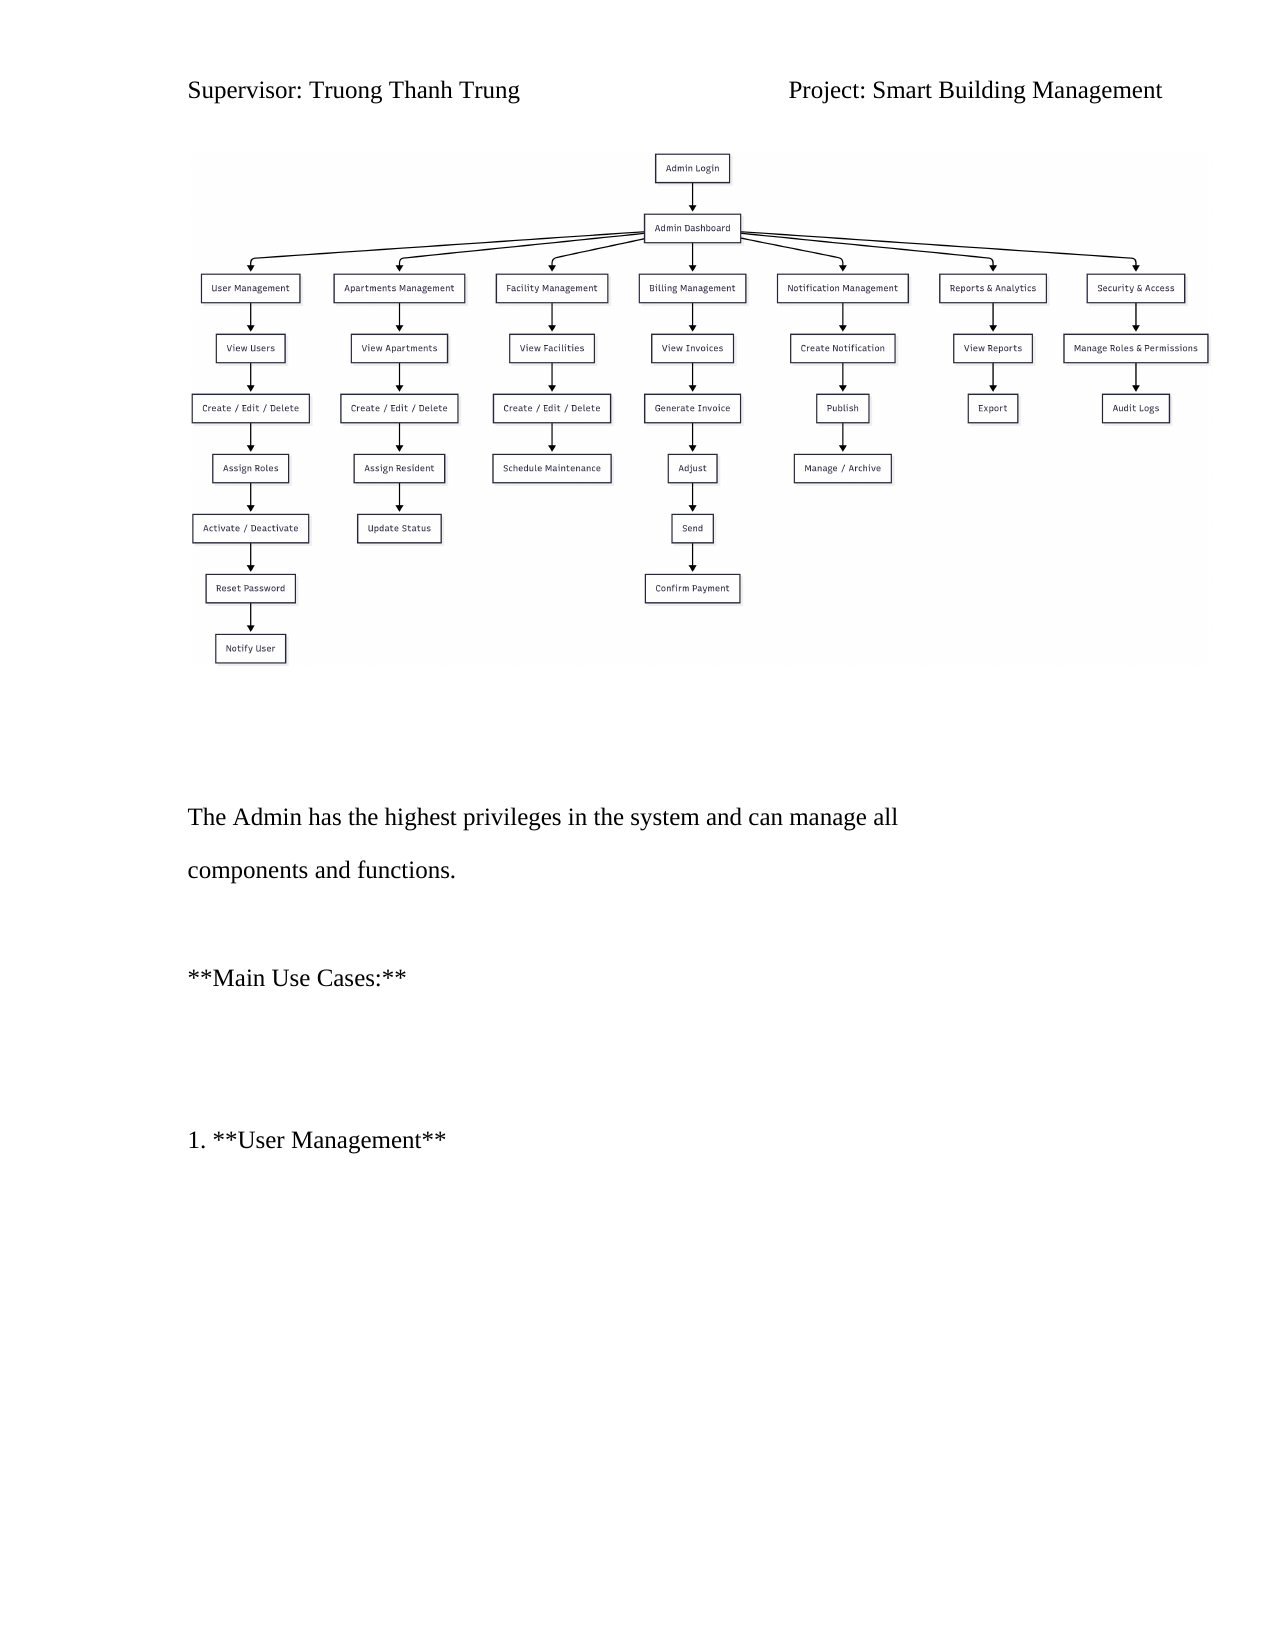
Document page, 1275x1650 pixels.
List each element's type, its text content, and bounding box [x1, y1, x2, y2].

text components and functions. [187, 855, 1087, 884]
text 1. **User Management** [187, 1125, 1087, 1153]
picture [187, 150, 1215, 669]
text **Main Use Cases:** [187, 963, 1087, 992]
text The Admin has the highest privileges in the system and can manage all [187, 802, 1087, 830]
